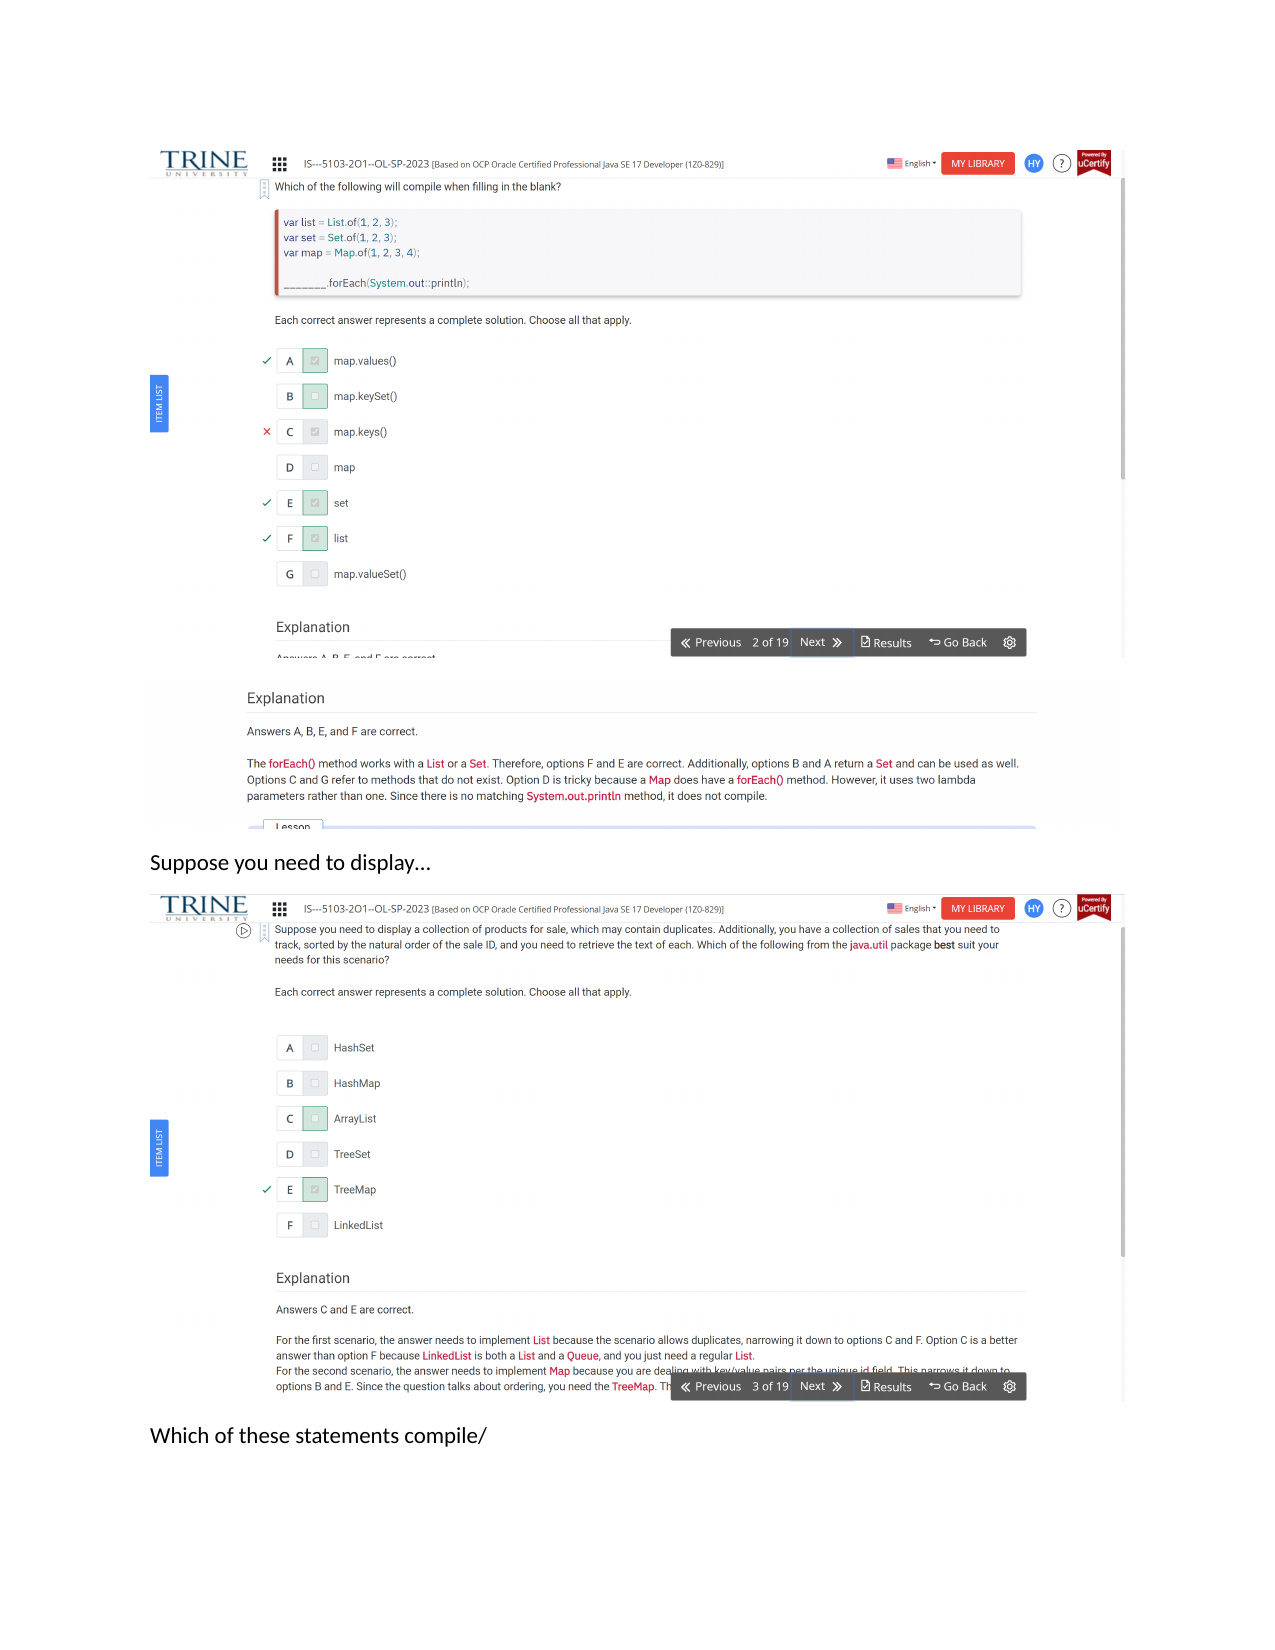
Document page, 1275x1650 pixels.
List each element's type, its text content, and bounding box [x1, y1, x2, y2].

picture [150, 676, 1125, 829]
text Suppose you need to display… [150, 848, 1125, 876]
text Which of these statements compile/ [150, 1421, 1125, 1449]
picture [150, 894, 1125, 1402]
picture [150, 150, 1125, 658]
